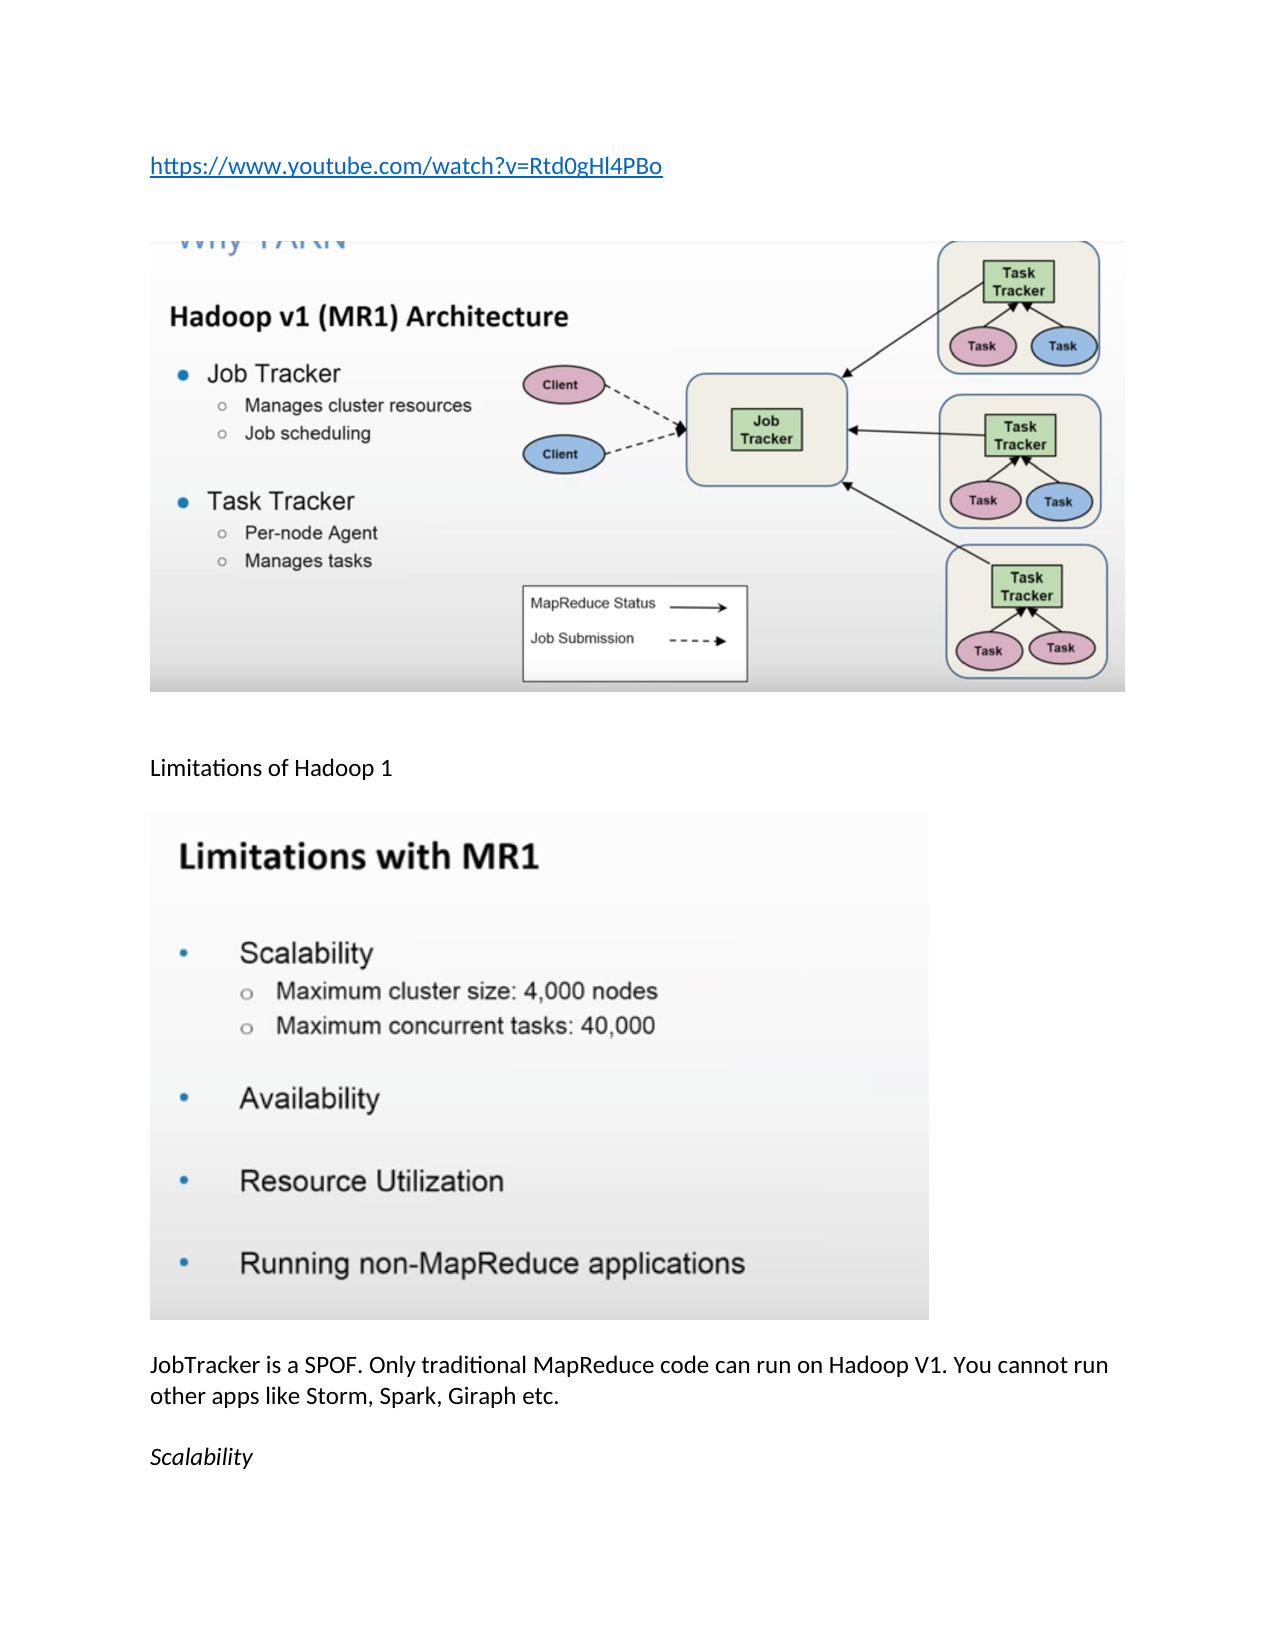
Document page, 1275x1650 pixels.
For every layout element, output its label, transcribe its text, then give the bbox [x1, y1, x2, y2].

text https://www.youtube.com/watch?v=Rtd0gHl4PBo [150, 150, 1125, 181]
picture [150, 813, 929, 1320]
text Limitations of Hadoop 1 [150, 752, 1125, 783]
text JobTracker is a SPOF. Only traditional MapReduce code can run on Hadoop V1. You cannot run other apps like Storm, Spark, Giraph etc. [150, 1350, 1125, 1411]
picture [150, 241, 1125, 692]
text Scalability [150, 1441, 1125, 1472]
